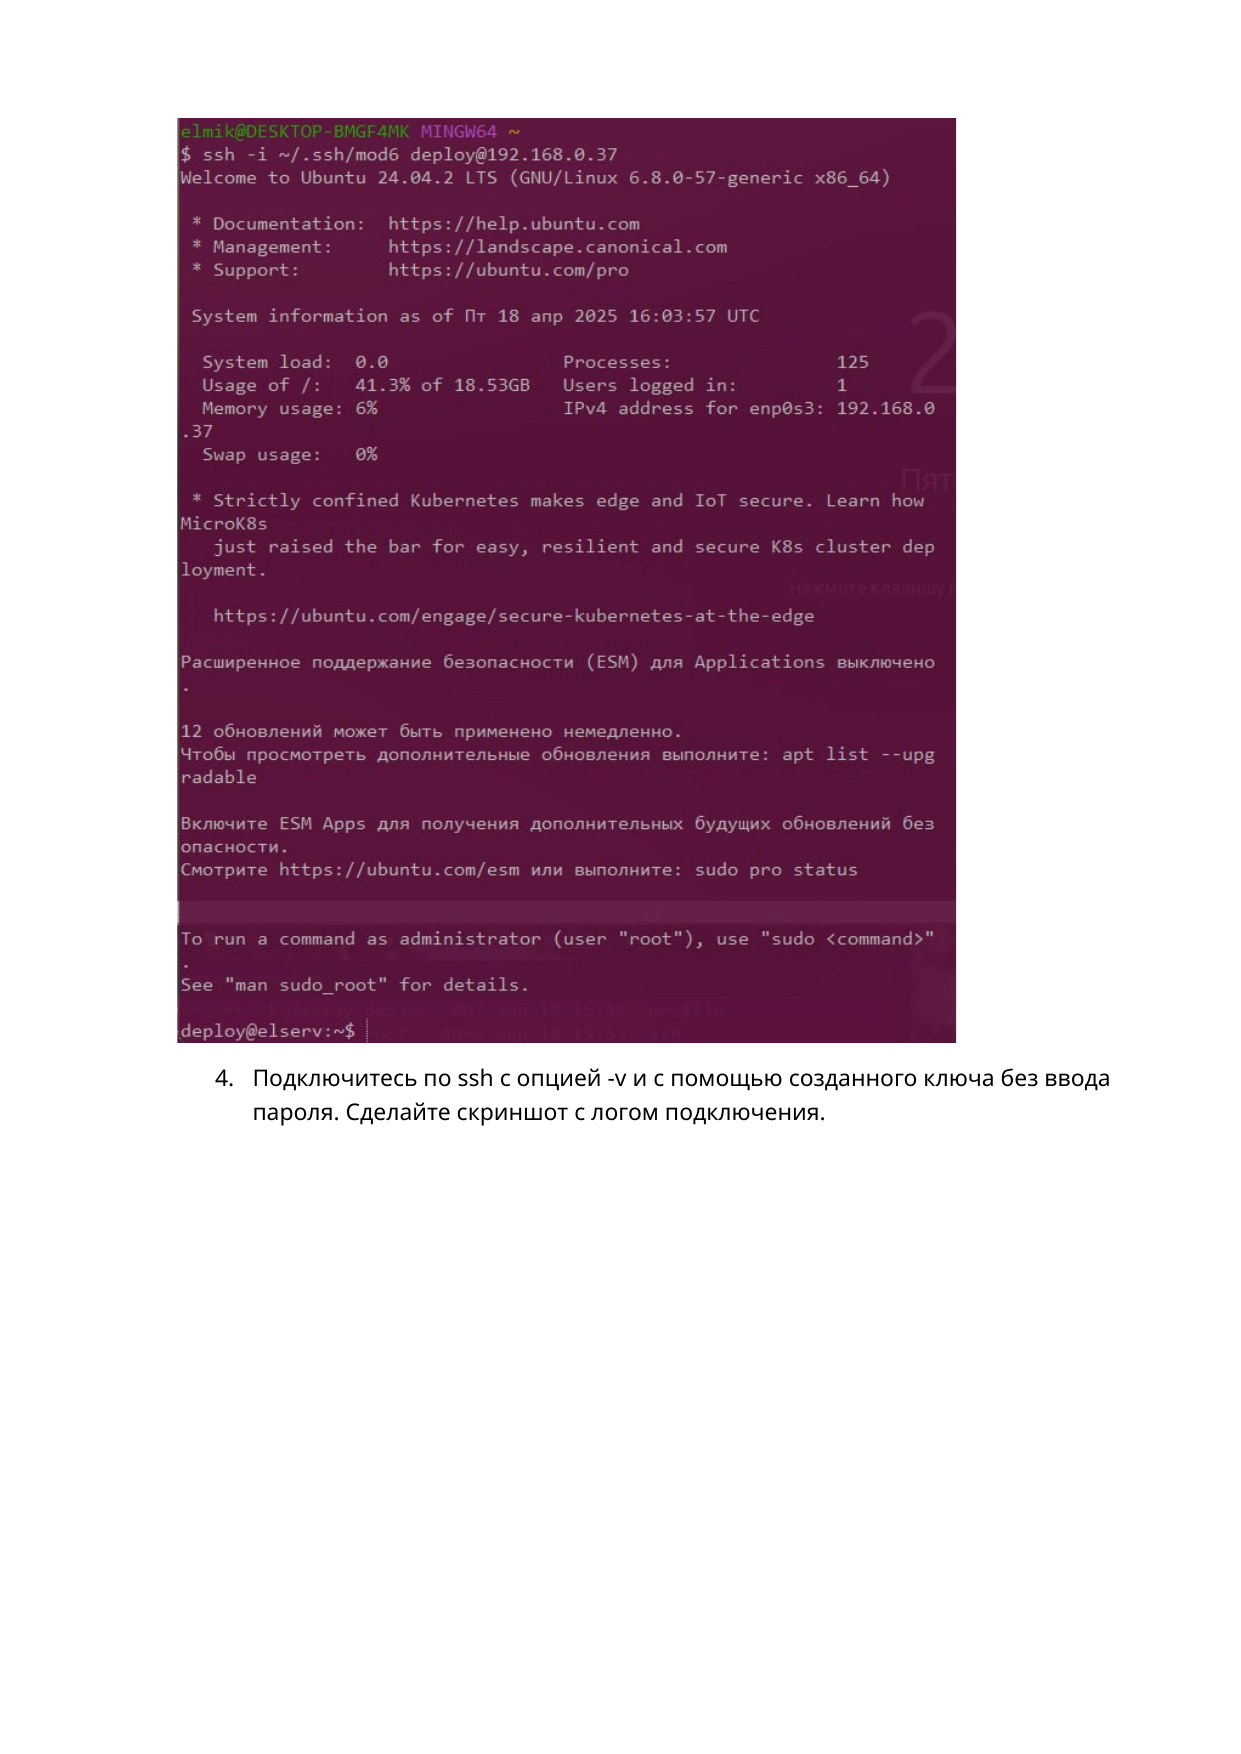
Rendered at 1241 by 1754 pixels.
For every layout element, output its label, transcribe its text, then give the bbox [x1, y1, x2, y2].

picture [177, 118, 957, 1043]
list Подключитесь по ssh с опцией -v и с помощью созданного ключа без ввода пароля. Сделайте скриншот с логом подключения. [215, 1062, 1152, 1127]
